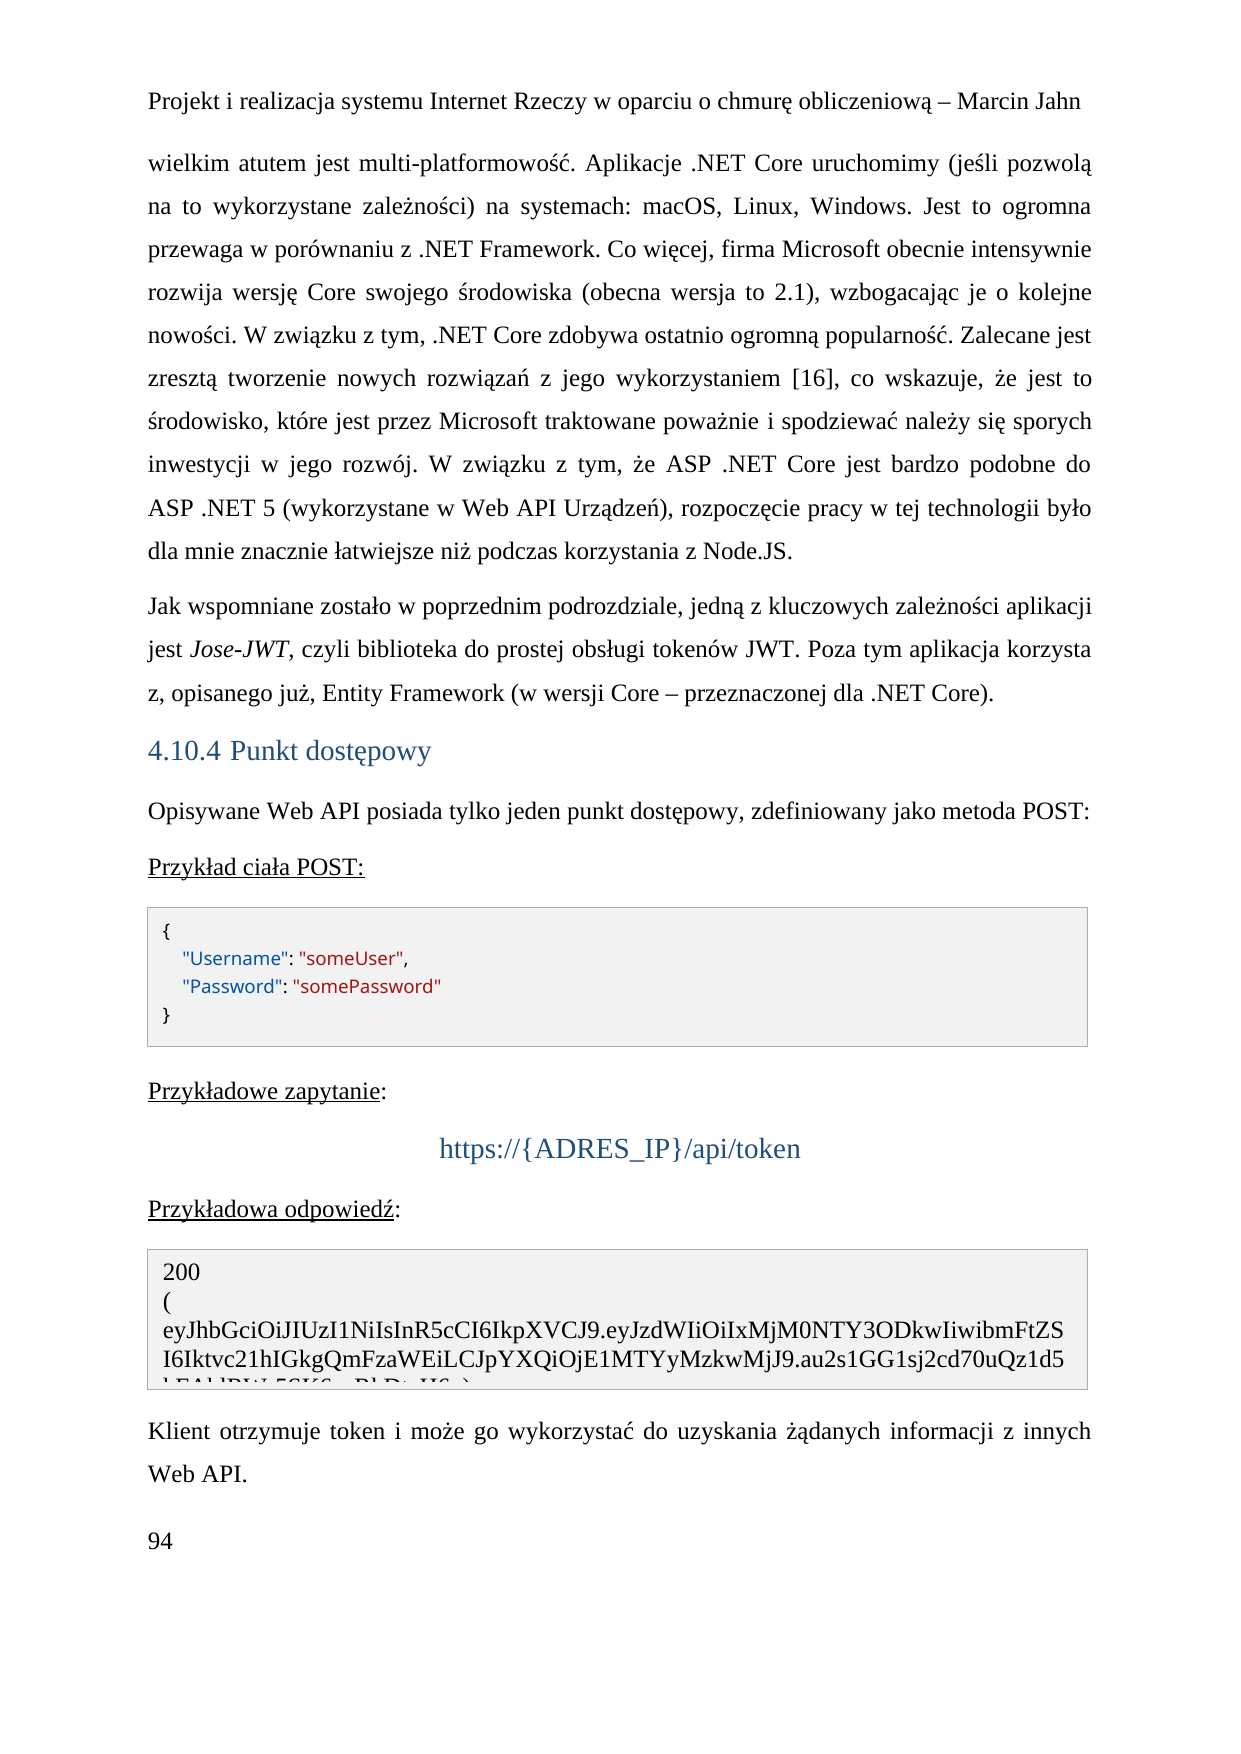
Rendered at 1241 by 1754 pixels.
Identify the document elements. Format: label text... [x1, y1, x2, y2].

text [148, 148, 1093, 564]
text Przykładowa odpowiedź: [148, 1194, 1093, 1223]
text Opisywane Web API posiada tylko jeden punkt dostępowy, zdefiniowany jako metoda POST: [148, 796, 1093, 825]
text Przykładowe zapytanie: [148, 1076, 1093, 1105]
subtitle Punkt dostępowy [148, 733, 1093, 767]
text Przykład ciała POST: [148, 852, 1093, 880]
text Klient otrzymuje token i może go wykorzystać do uzyskania żądanych informacji z innych Web API. [148, 1416, 1093, 1488]
text https://{ADRES_IP}/api/token [148, 1132, 1093, 1165]
text Jak wspomniane zostało w poprzednim podrozdziale, jedną z kluczowych zależności aplikacji jest Jose-JWT, czyli biblioteka do prostej obsługi tokenów JWT. Poza tym aplikacja korzysta z, opisanego już, Entity Framework (w wersji Core – przeznaczonej dla .NET Core). [148, 591, 1093, 706]
